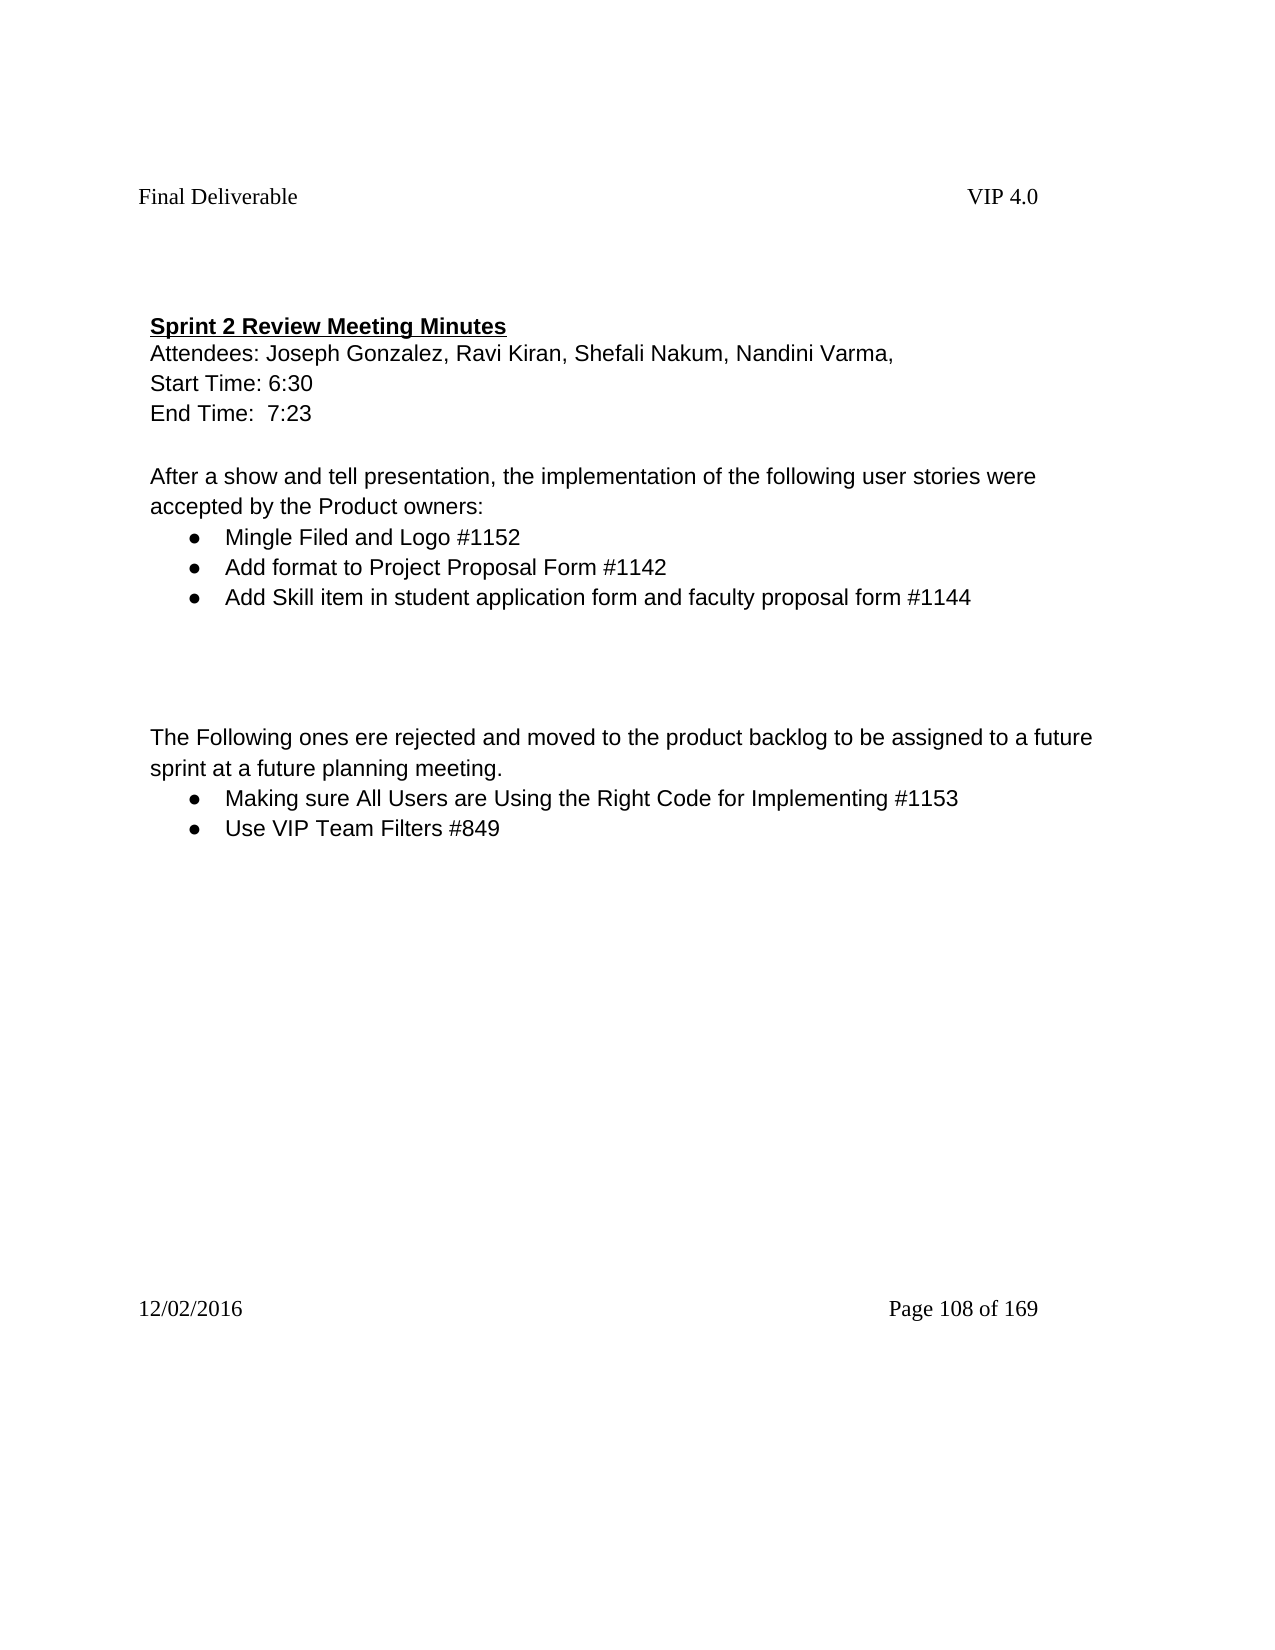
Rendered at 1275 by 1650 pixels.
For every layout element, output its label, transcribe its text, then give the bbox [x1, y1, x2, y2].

list Mingle Filed and Logo #1152 [187, 523, 1125, 550]
text The Following ones ere rejected and moved to the product backlog to be assigned to a future sprint at a future planning meeting. [150, 724, 1125, 781]
text Attendees: Joseph Gonzalez, Ravi Kiran, Shefali Nakum, Nandini Varma, [150, 339, 1125, 366]
text End Time: 7:23 [150, 400, 1125, 426]
list Add Skill item in student application form and faculty proposal form #1144 [187, 584, 1125, 610]
text Start Time: 6:30 [150, 370, 1125, 396]
list Use VIP Team Filters #849 [187, 815, 1125, 841]
list Making sure All Users are Using the Right Code for Implementing #1153 [187, 785, 1125, 811]
text After a show and tell presentation, the implementation of the following user stories were accepted by the Product owners: [150, 463, 1125, 520]
text Sprint 2 Review Meeting Minutes [150, 313, 1125, 339]
list Add format to Project Proposal Form #1142 [187, 554, 1125, 580]
